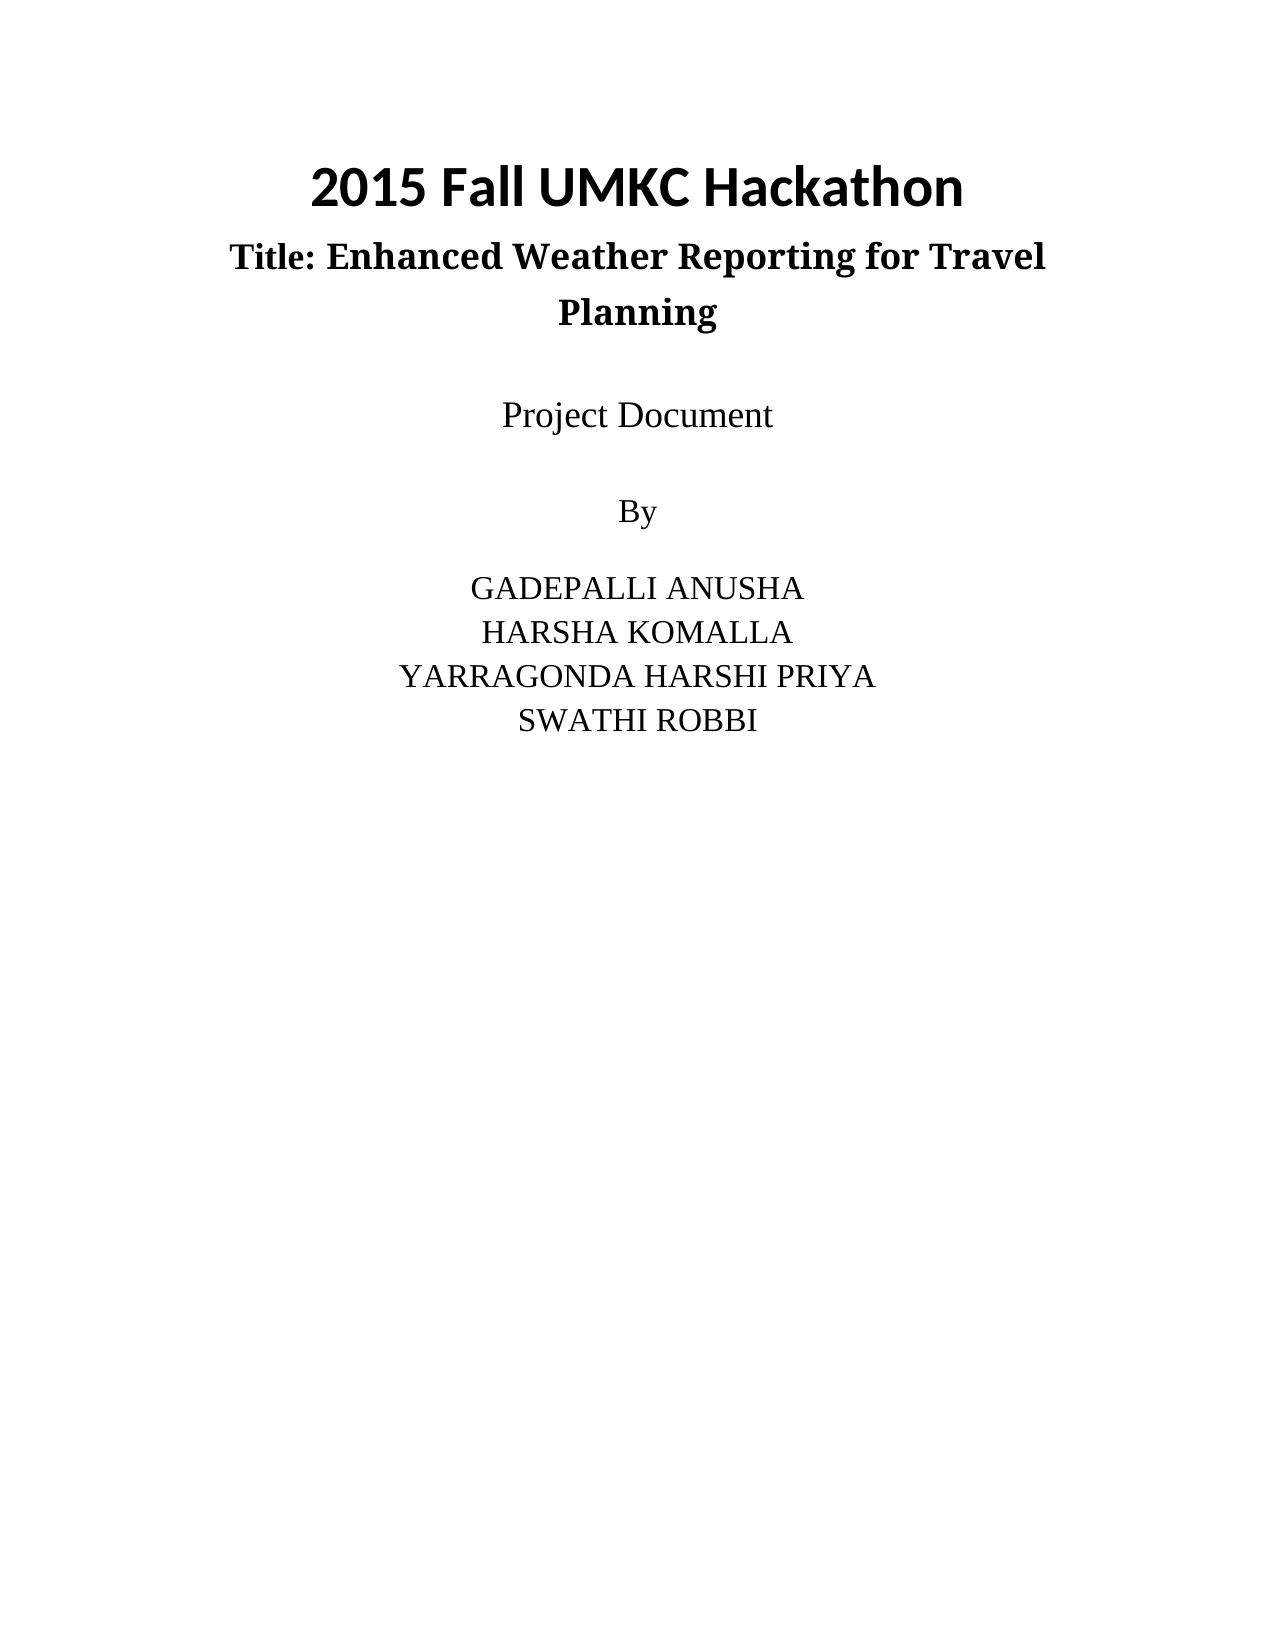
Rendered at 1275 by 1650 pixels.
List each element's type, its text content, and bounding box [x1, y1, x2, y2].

text HARSHA KOMALLA [150, 613, 1125, 651]
text 2015 Fall UMKC Hackathon [150, 150, 1125, 221]
text Project Document [150, 392, 1125, 435]
text By [150, 491, 1125, 530]
text GADEPALLI ANUSHA [150, 568, 1125, 607]
text Title: Enhanced Weather Reporting for Travel Planning [150, 232, 1125, 336]
text YARRAGONDA HARSHI PRIYA [150, 657, 1125, 695]
text SWATHI ROBBI [150, 701, 1125, 739]
